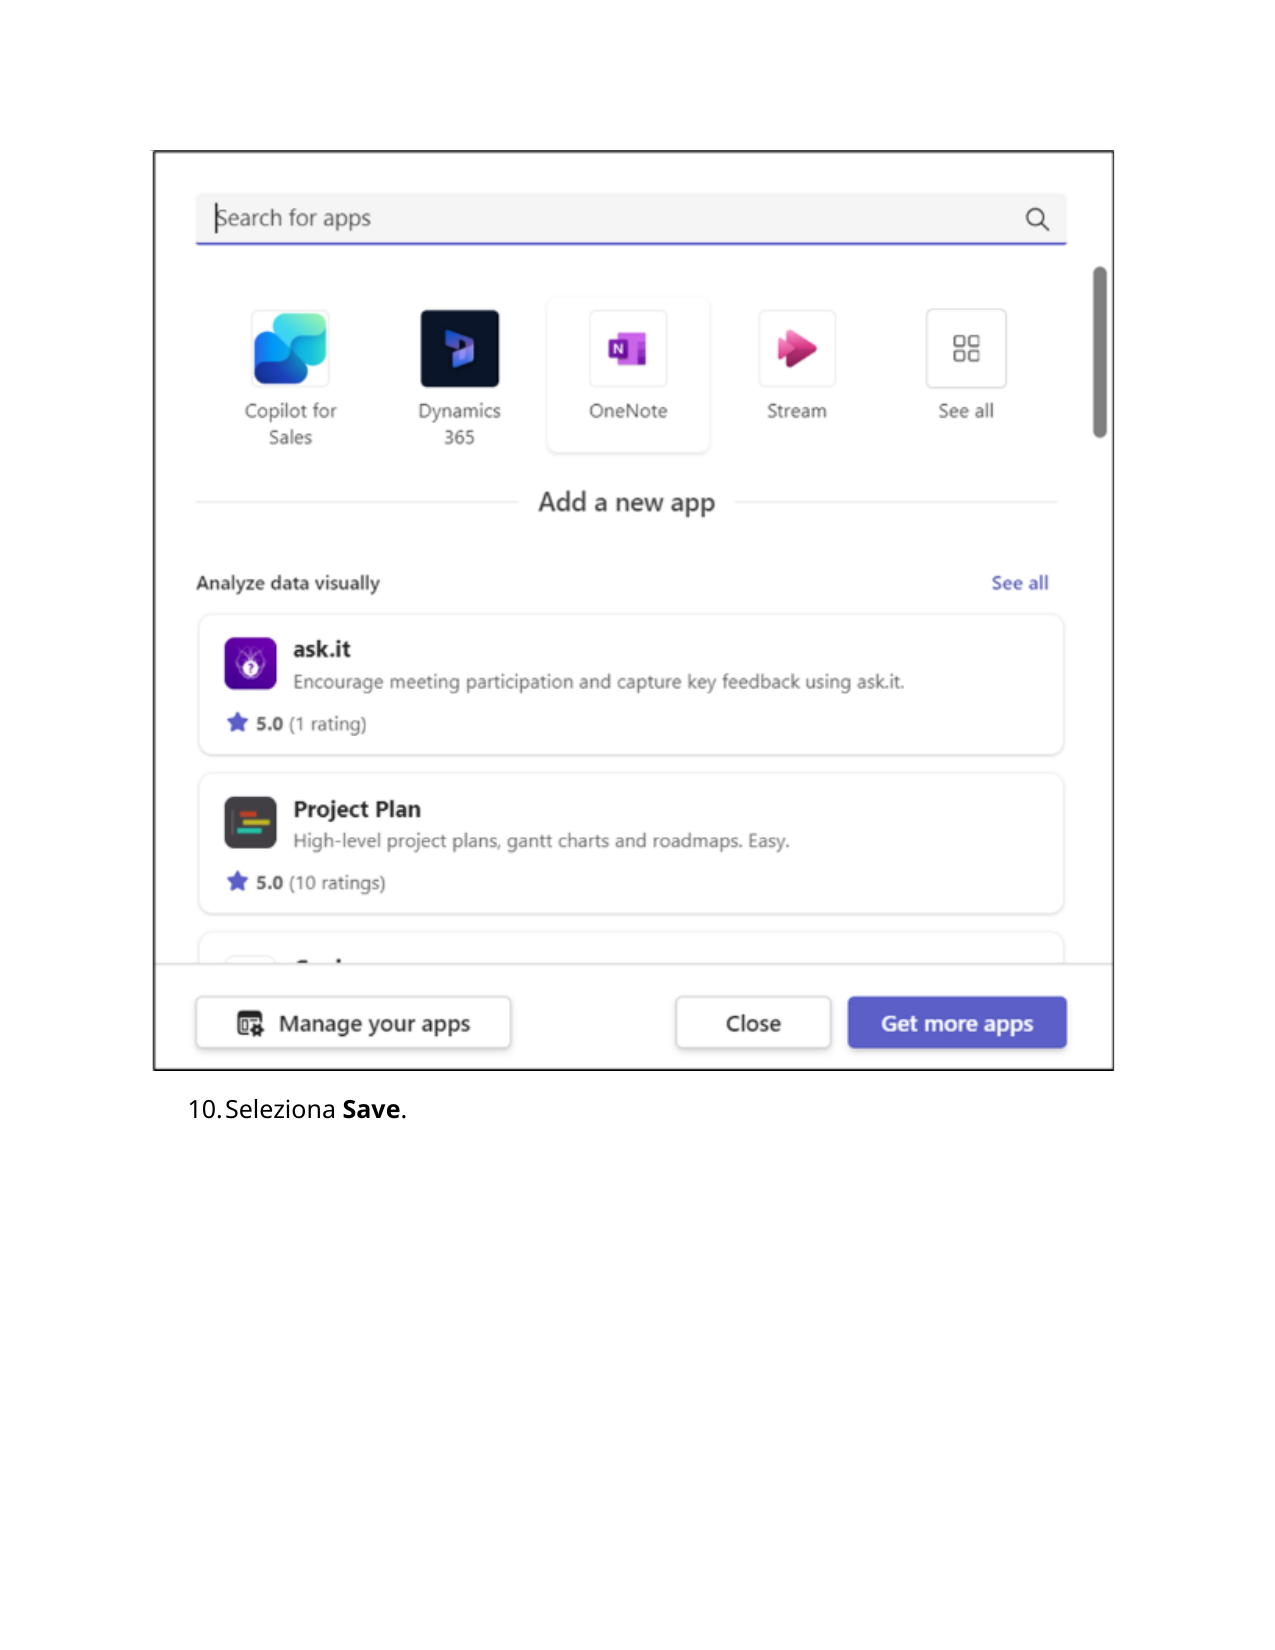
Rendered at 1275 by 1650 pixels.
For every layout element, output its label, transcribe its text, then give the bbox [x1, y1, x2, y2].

picture [150, 150, 1115, 1071]
list Seleziona Save. [187, 1092, 1125, 1126]
